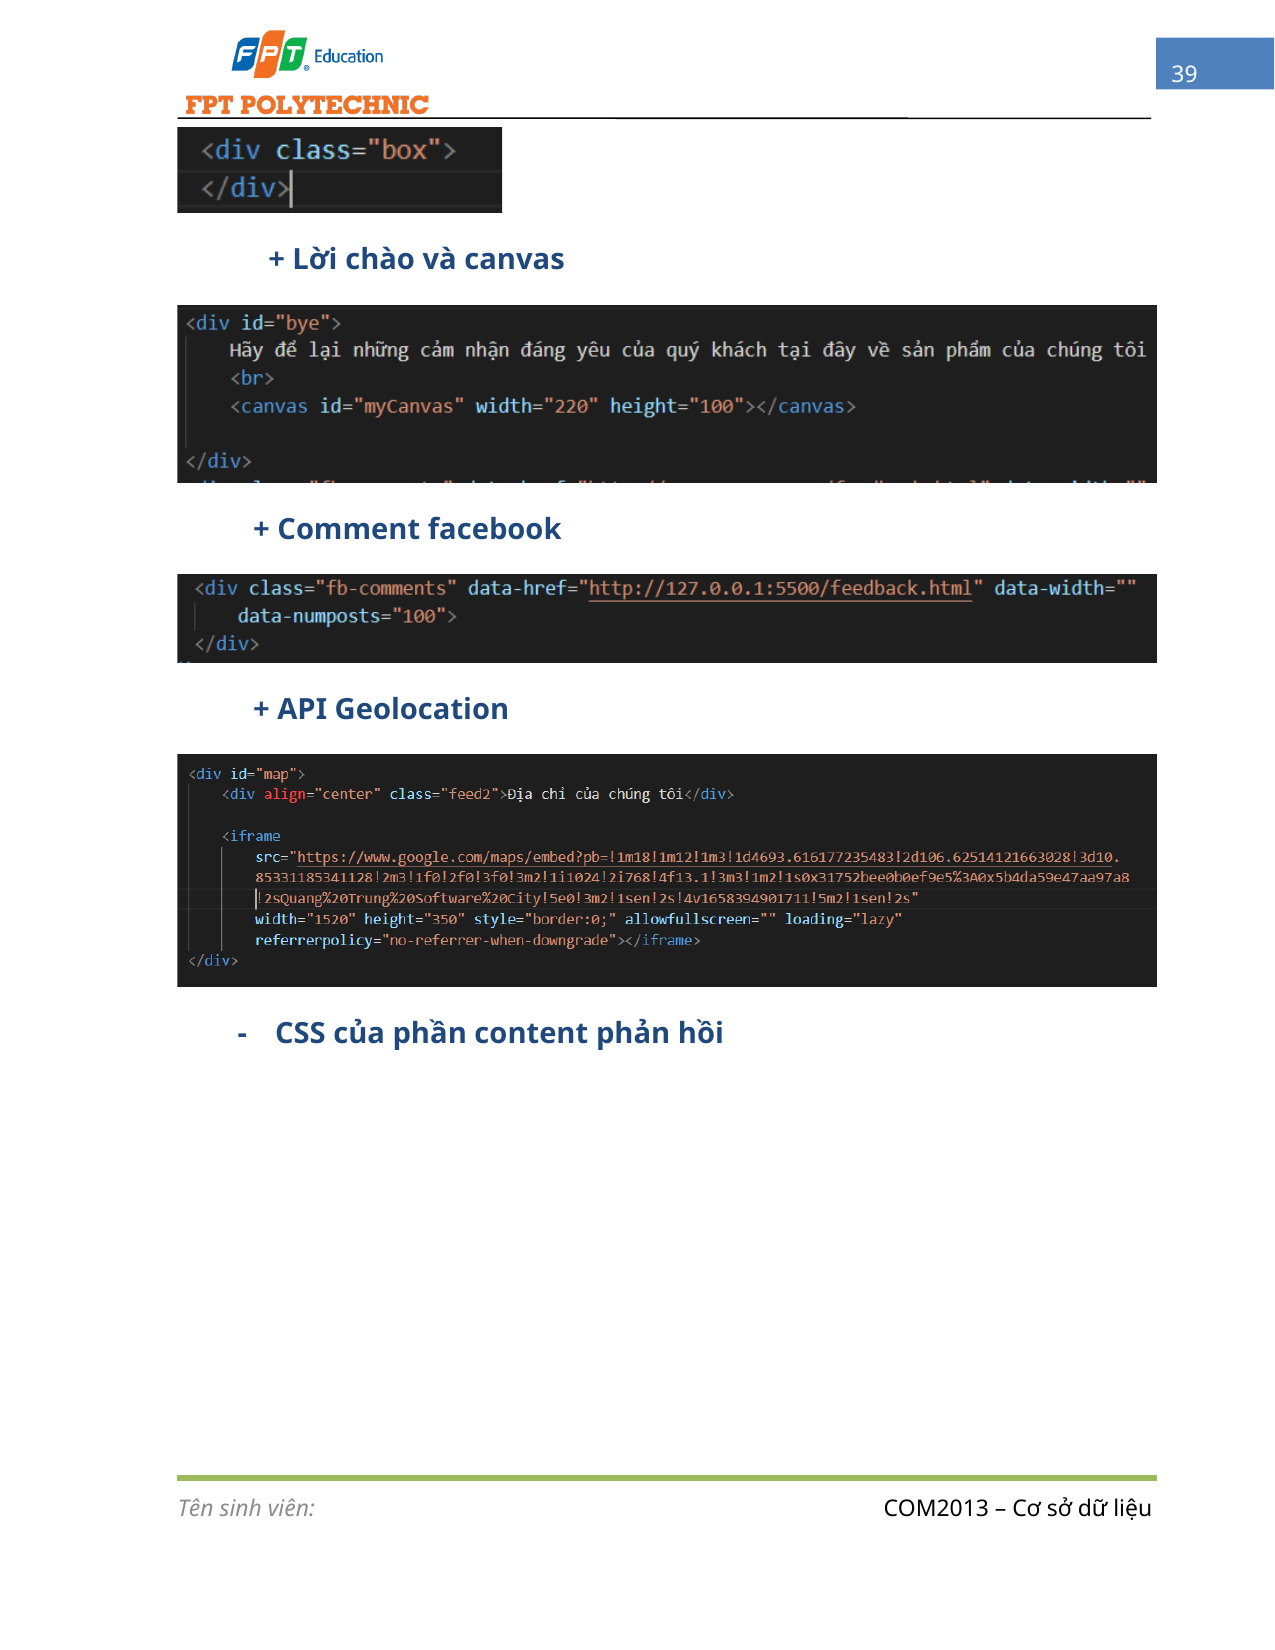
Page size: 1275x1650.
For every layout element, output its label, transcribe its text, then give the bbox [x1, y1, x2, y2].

picture [177, 305, 1157, 483]
text + API Geolocation [177, 688, 1157, 728]
list CSS của phần content phản hồi [237, 1012, 1157, 1052]
picture [177, 754, 1157, 987]
text + Lời chào và canvas [177, 238, 1157, 278]
picture [177, 127, 503, 213]
picture [177, 574, 1157, 663]
text + Comment facebook [177, 508, 1157, 548]
picture [177, 22, 437, 122]
